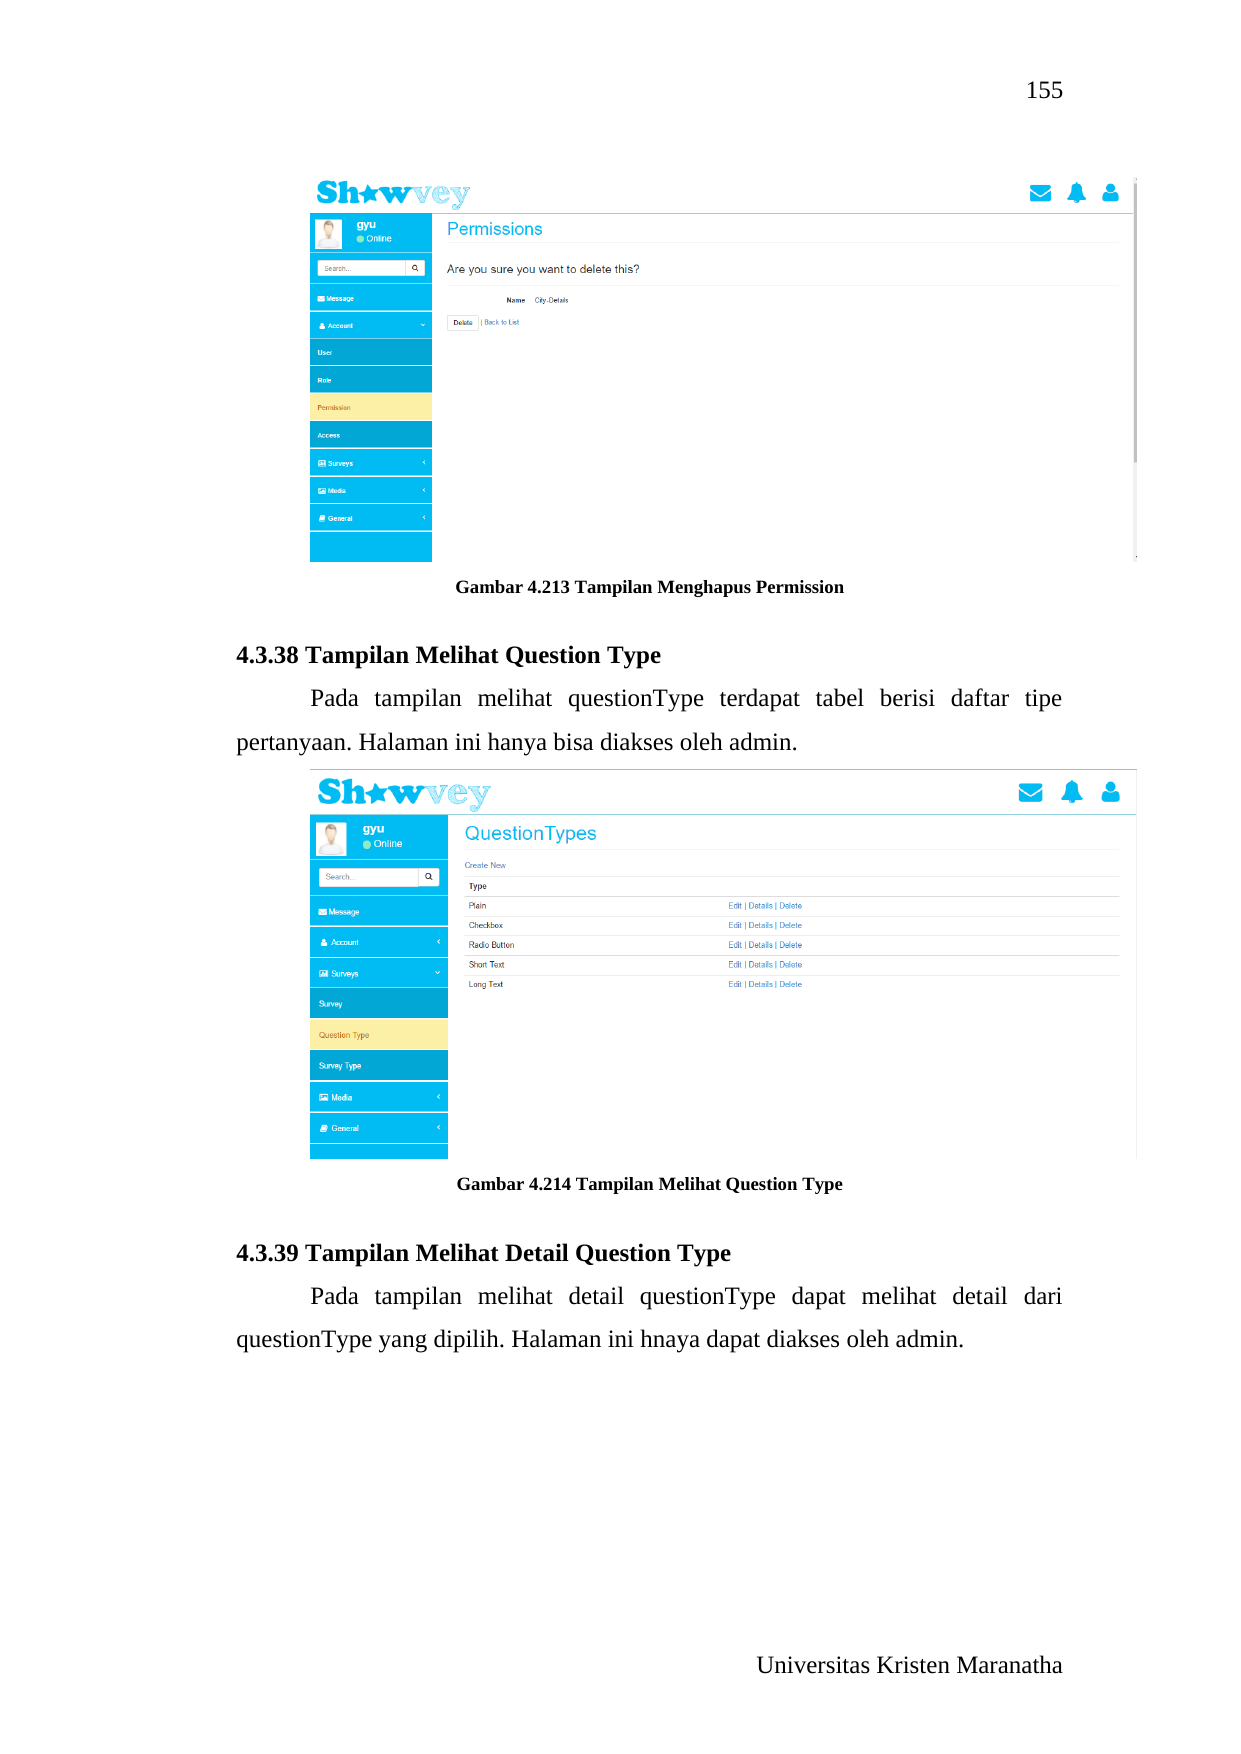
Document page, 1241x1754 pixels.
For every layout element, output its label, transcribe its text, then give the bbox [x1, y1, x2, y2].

picture [364, 841, 370, 848]
text Pada tampilan melihat detail questionType dapat melihat detail dari questionType yang dipilih. Halaman ini hnaya dapat diakses oleh admin. [236, 1281, 1063, 1353]
picture [330, 909, 352, 914]
picture [318, 261, 424, 275]
picture [310, 769, 1137, 1159]
picture [335, 1095, 351, 1100]
picture [320, 869, 439, 886]
picture [316, 220, 341, 248]
text Pada tampilan melihat questionType terdapat tabel berisi daftar tipe pertanyaan. Halaman ini hanya bisa diakses oleh admin. [236, 683, 1063, 755]
subtitle Tampilan Melihat Question Type [236, 640, 1063, 669]
picture [310, 177, 1137, 562]
picture [317, 823, 346, 855]
picture [320, 971, 328, 976]
subtitle Tampilan Melihat Detail Question Type [236, 1238, 1063, 1267]
picture [320, 1094, 328, 1100]
